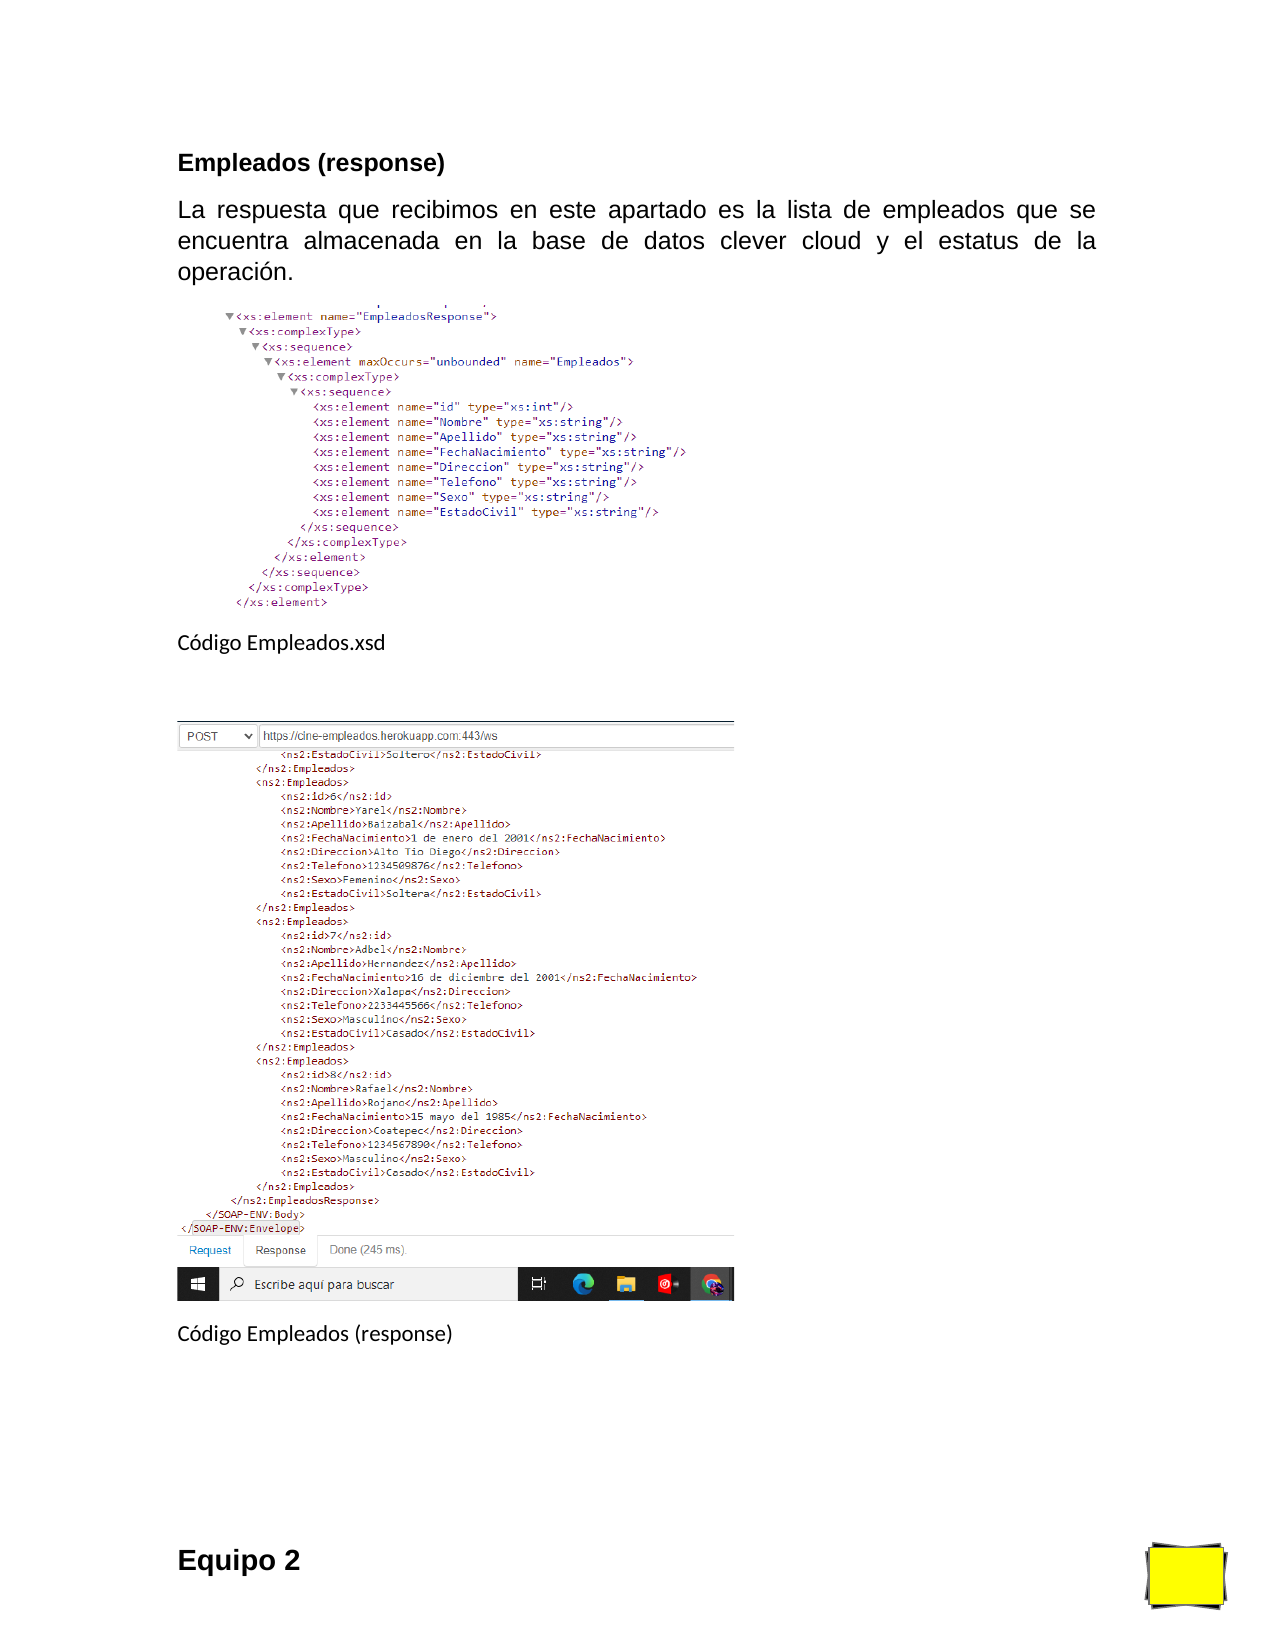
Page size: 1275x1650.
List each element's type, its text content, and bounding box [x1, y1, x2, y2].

picture [177, 305, 754, 610]
text Empleados (response) [177, 148, 1098, 176]
text La respuesta que recibimos en este apartado es la lista de empleados que se encuentra almacenada en la base de datos clever cloud y el estatus de la operación. [177, 195, 1098, 286]
picture [177, 721, 735, 1301]
text Código Empleados.xsd [177, 628, 1098, 656]
text Código Empleados (response) [177, 1319, 1098, 1347]
